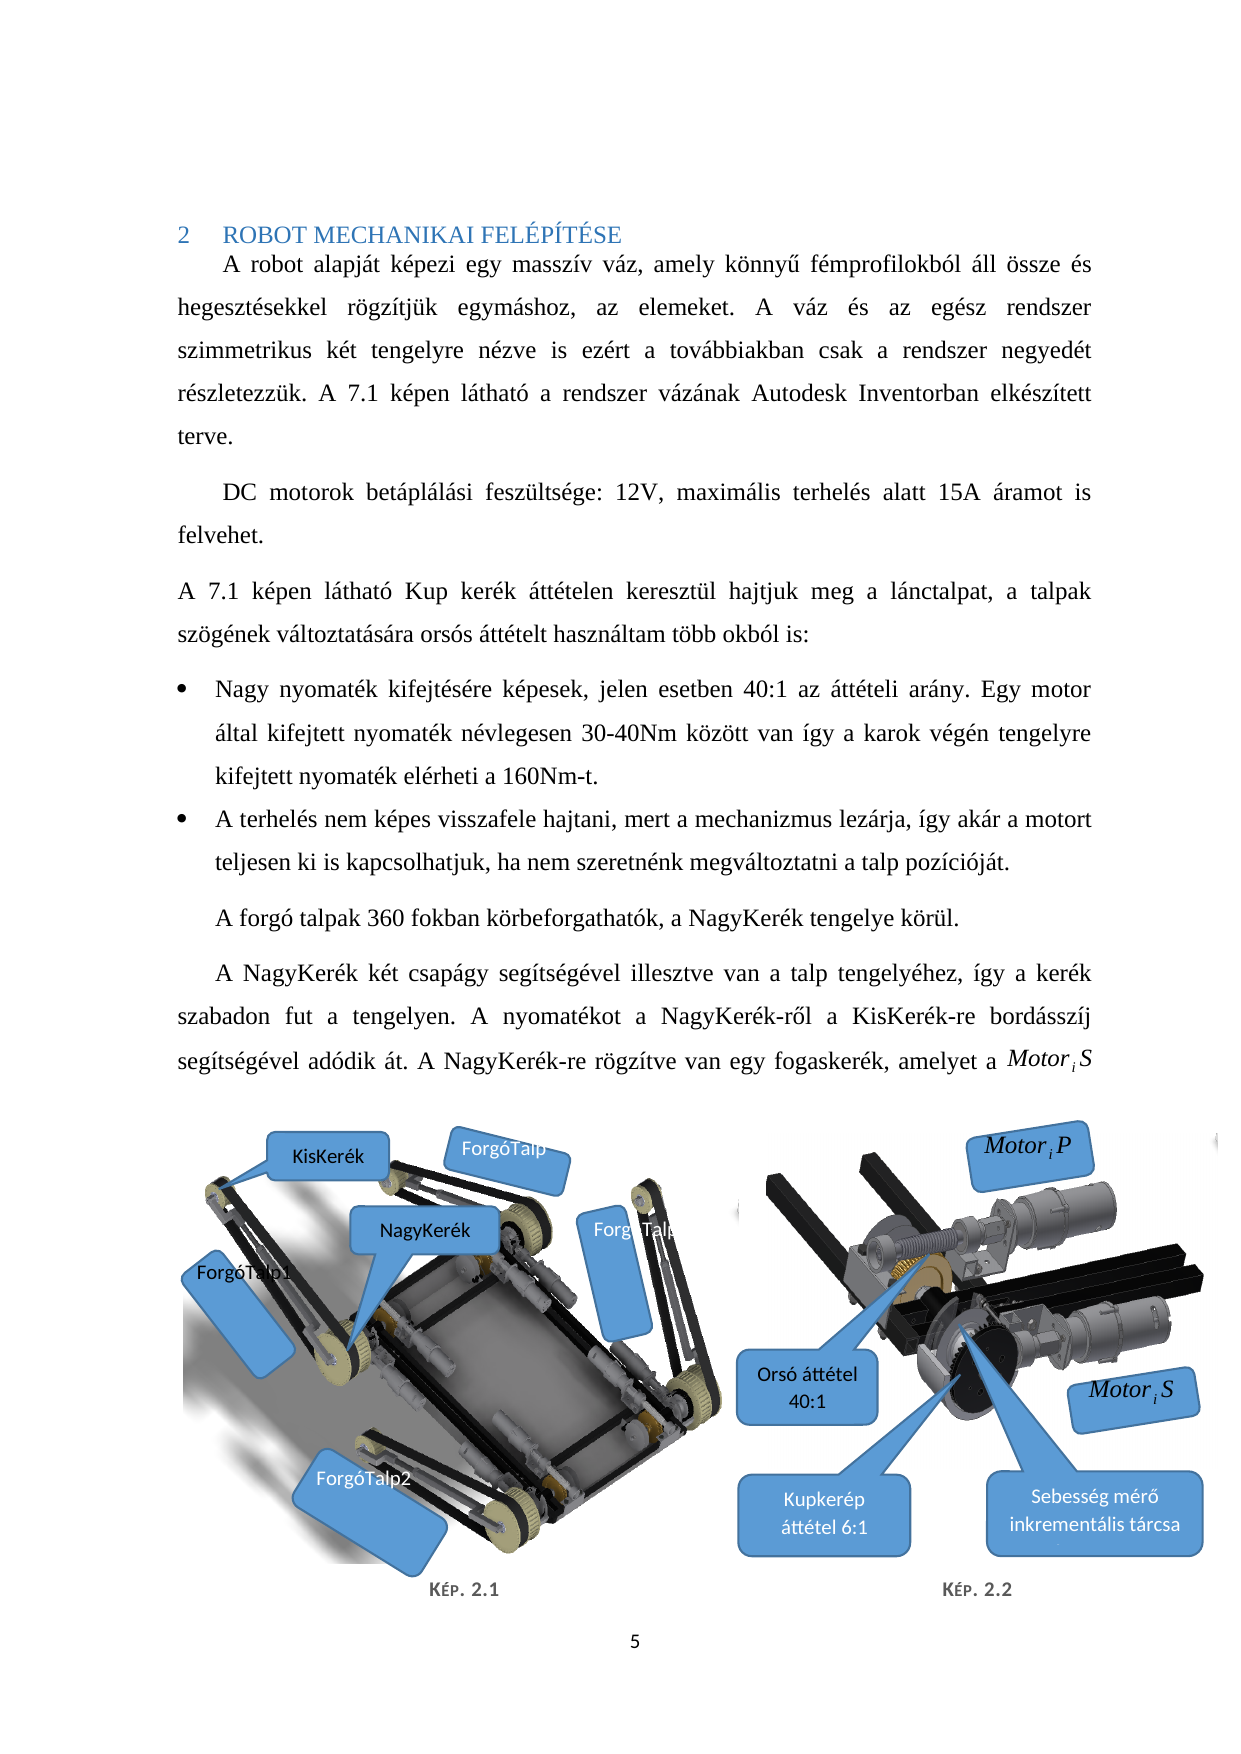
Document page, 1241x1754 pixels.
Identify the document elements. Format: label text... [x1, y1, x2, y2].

text szögének változtatására [177, 576, 1092, 648]
text motorok5 [177, 477, 1092, 549]
